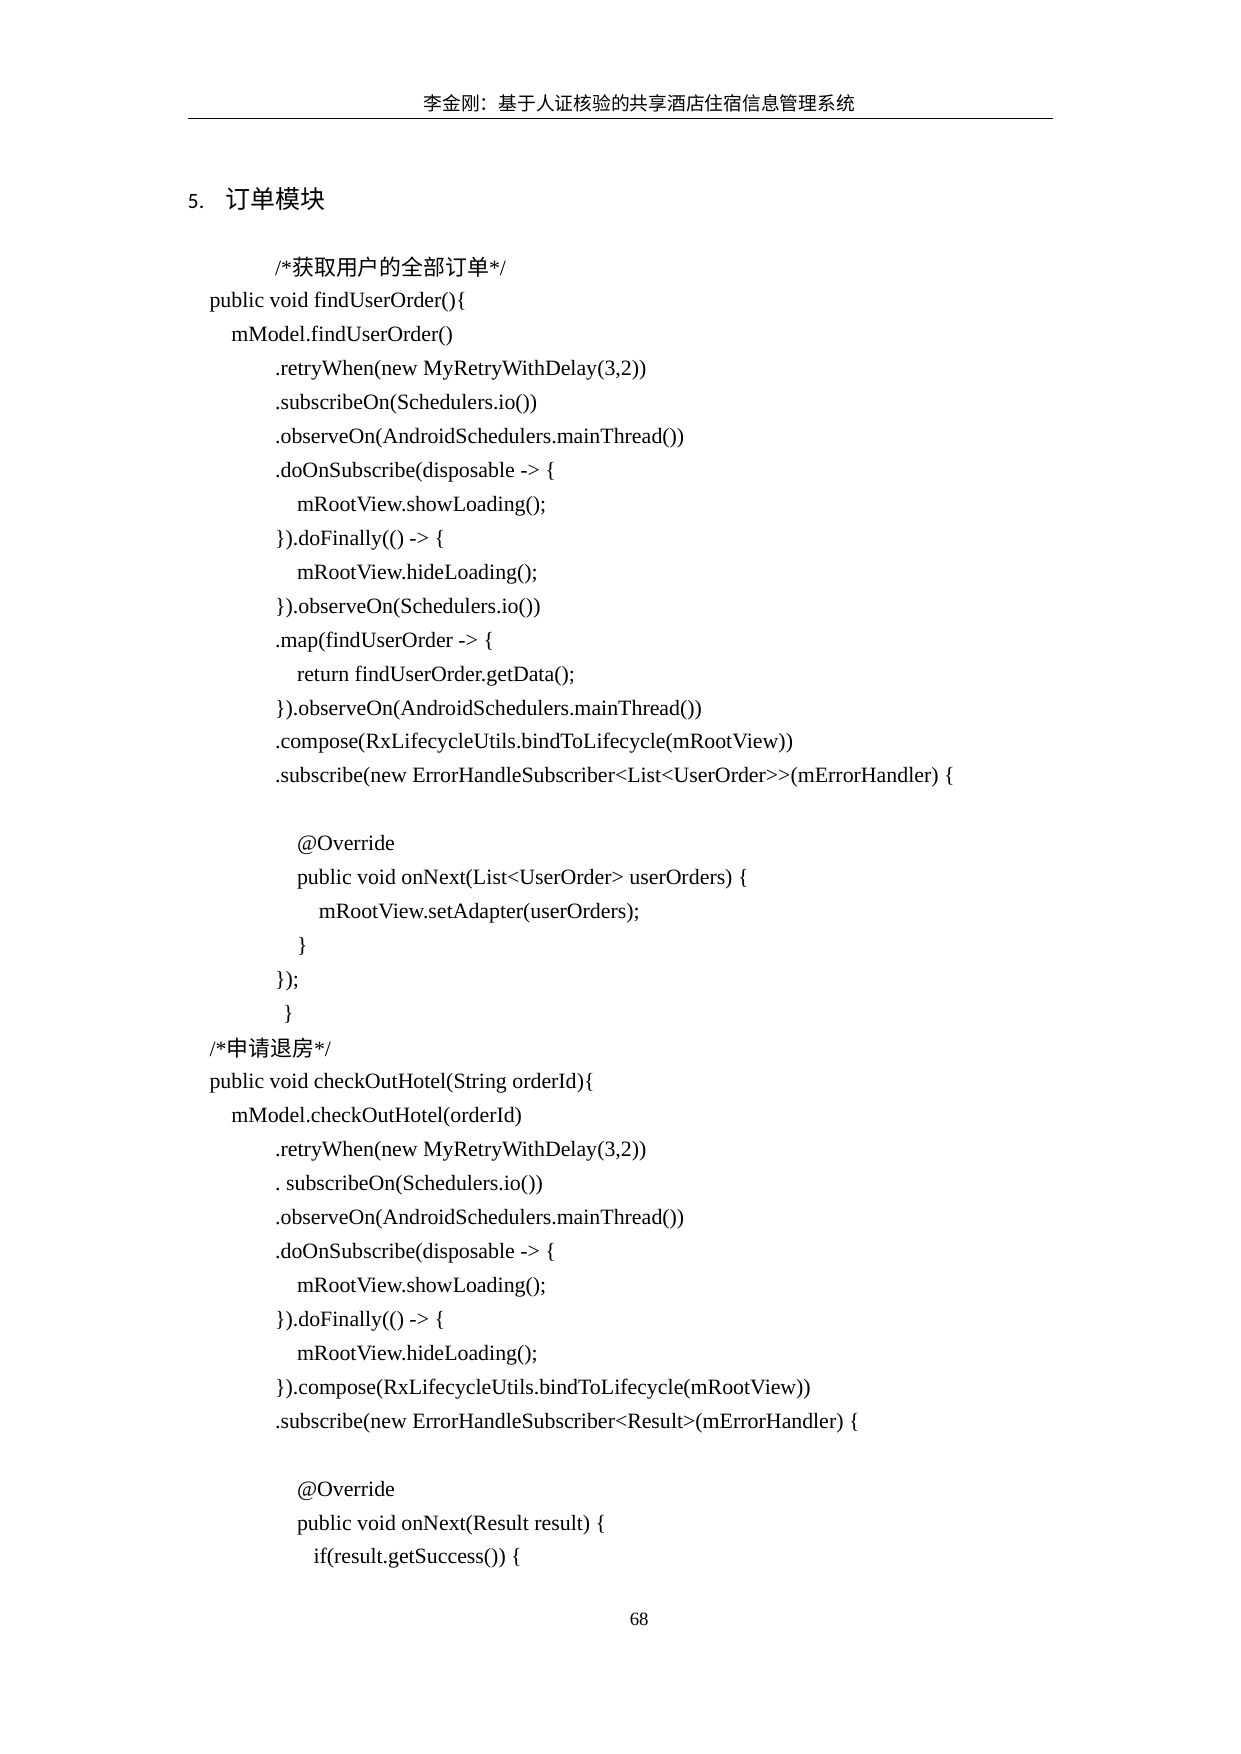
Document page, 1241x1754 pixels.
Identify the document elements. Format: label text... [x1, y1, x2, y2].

text .subscribe(new ErrorHandleSubscriber<List<UserOrder>>(mErrorHandler) { [187, 758, 1053, 792]
text .compose(RxLifecycleUtils.bindToLifecycle(mRootView)) [187, 724, 1053, 758]
text .doOnSubscribe(disposable -> { [187, 1233, 1053, 1267]
text .doOnSubscribe(disposable -> { [187, 452, 1053, 486]
text public void onNext(Result result) { [187, 1505, 1053, 1539]
subtitle 订单模块 [187, 164, 1053, 232]
text .observeOn(AndroidSchedulers.mainThread()) [187, 418, 1053, 452]
text mModel.checkOutHotel(orderId) [187, 1098, 1053, 1132]
text @Override [187, 1471, 1053, 1505]
text } [237, 996, 1053, 1030]
text .retryWhen(new MyRetryWithDelay(3,2)) [187, 1132, 1053, 1166]
text }).observeOn(Schedulers.io()) [187, 588, 1053, 622]
text mRootView.hideLoading(); [187, 1335, 1053, 1369]
text }); [187, 962, 1053, 996]
text } [187, 928, 1053, 962]
text mModel.findUserOrder() [187, 317, 1053, 351]
text public void onNext(List<UserOrder> userOrders) { [187, 860, 1053, 894]
text @Override [187, 826, 1053, 860]
text public void findUserOrder(){ [187, 283, 1053, 317]
text return findUserOrder.getData(); [187, 656, 1053, 690]
text .map(findUserOrder -> { [187, 622, 1053, 656]
text .subscribeOn(Schedulers.io()) [187, 384, 1053, 418]
text mRootView.hideLoading(); [187, 554, 1053, 588]
text mRootView.showLoading(); [187, 486, 1053, 520]
text . subscribeOn(Schedulers.io()) [187, 1166, 1053, 1199]
text public void checkOutHotel(String orderId){ [187, 1064, 1053, 1098]
text .retryWhen(new MyRetryWithDelay(3,2)) [187, 351, 1053, 384]
text }).observeOn(AndroidSchedulers.mainThread()) [187, 690, 1053, 724]
text .subscribe(new ErrorHandleSubscriber<Result>(mErrorHandler) { [187, 1403, 1053, 1437]
text }).compose(RxLifecycleUtils.bindToLifecycle(mRootView)) [187, 1369, 1053, 1403]
text /*申请退房*/ [187, 1030, 1053, 1064]
text }).doFinally(() -> { [187, 1301, 1053, 1335]
text if(result.getSuccess()) { [187, 1539, 1053, 1573]
text .observeOn(AndroidSchedulers.mainThread()) [187, 1199, 1053, 1233]
text mRootView.setAdapter(userOrders); [187, 894, 1053, 928]
text }).doFinally(() -> { [187, 520, 1053, 554]
text mRootView.showLoading(); [187, 1267, 1053, 1301]
text /*获取用户的全部订单*/ [237, 249, 1053, 283]
